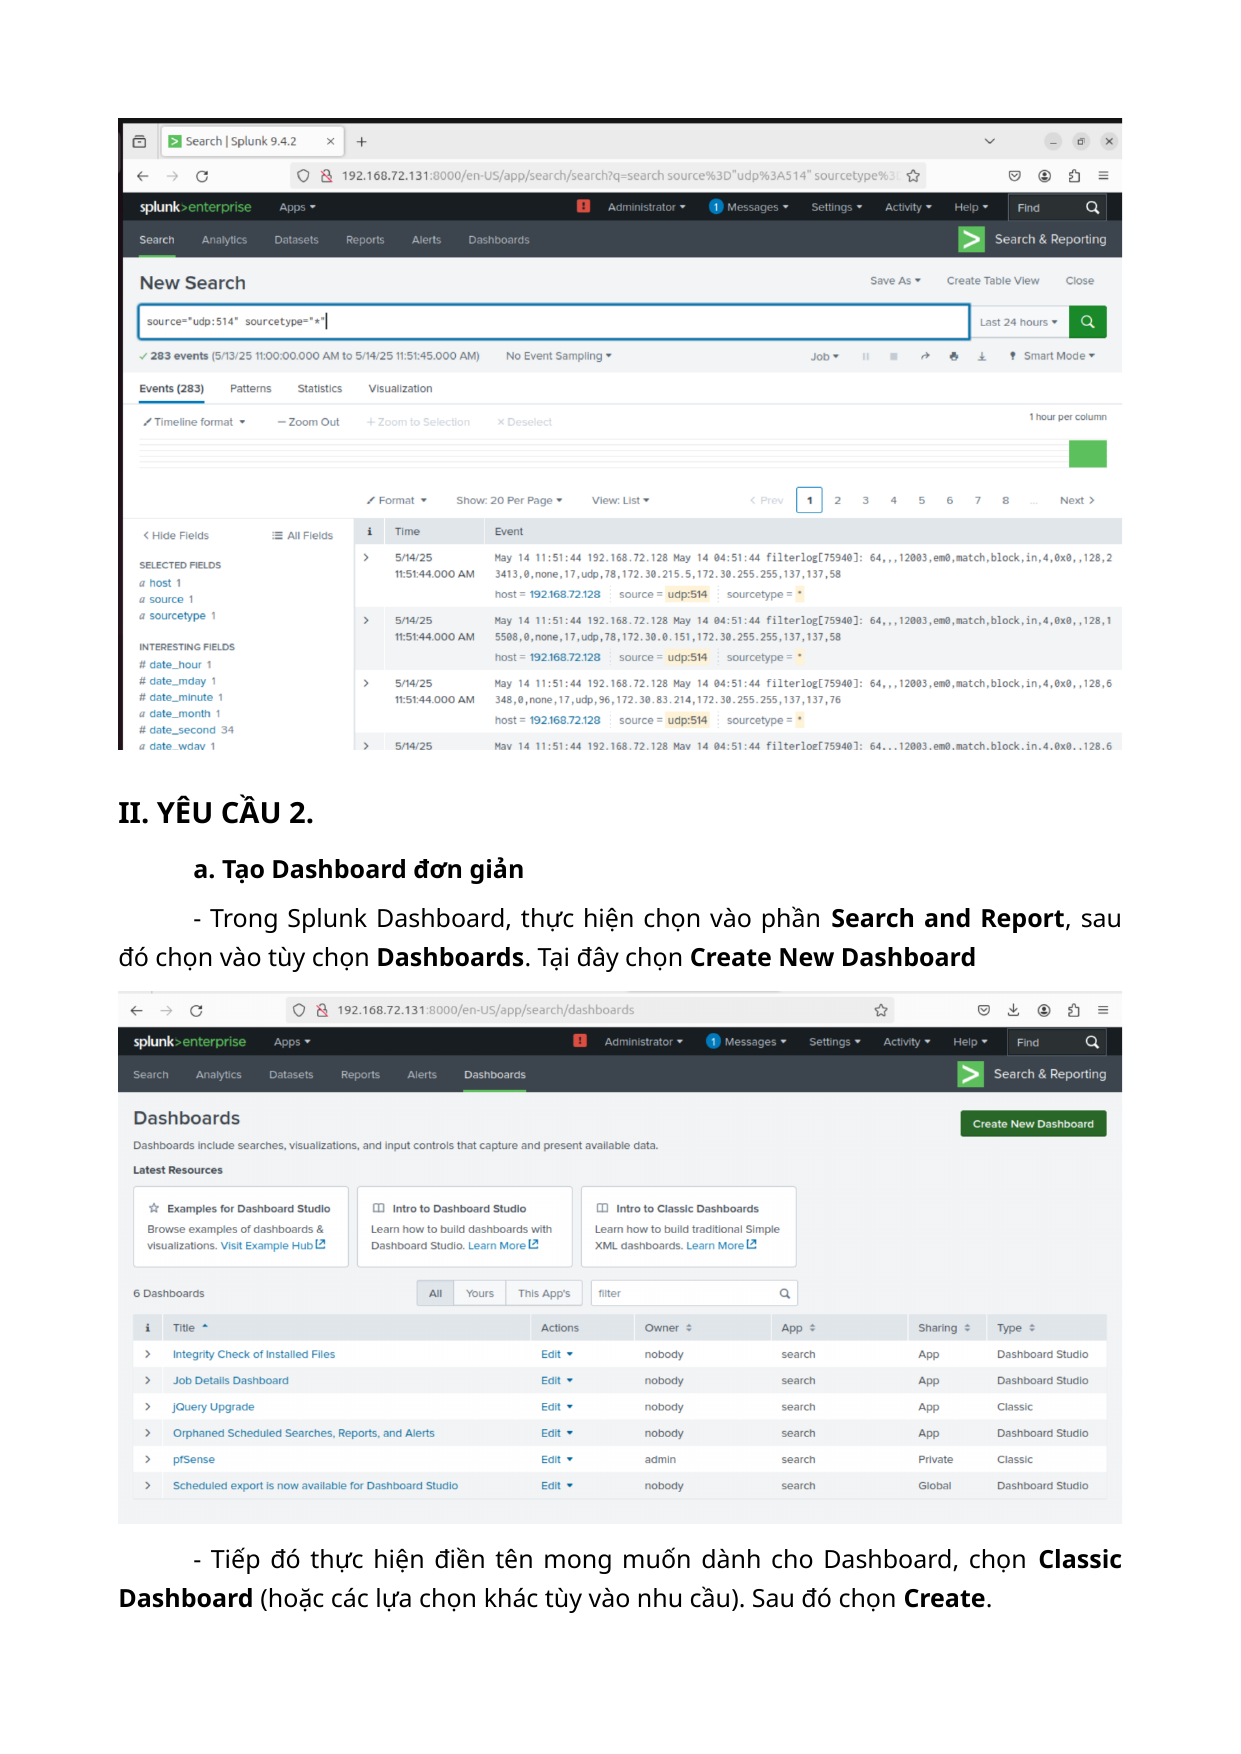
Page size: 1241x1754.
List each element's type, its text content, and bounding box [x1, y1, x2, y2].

subtitle a. Tạo Dashboard đơn giản [118, 852, 1122, 886]
subtitle II. YÊU CẦU 2. [118, 792, 1122, 832]
picture [118, 991, 1123, 1524]
text - Tiếp đó thực hiện điền tên mong muốn dành cho Dashboard, chọn Classic Dashboard (hoặc các lựa chọn khác tùy vào nhu cầu). Sau đó chọn Create. [118, 1542, 1122, 1615]
picture [118, 118, 1123, 750]
text - Trong Splunk Dashboard, thực hiện chọn vào phần Search and Report, sau đó chọn vào tùy chọn Dashboards. Tại đây chọn Create New Dashboard [118, 901, 1122, 974]
